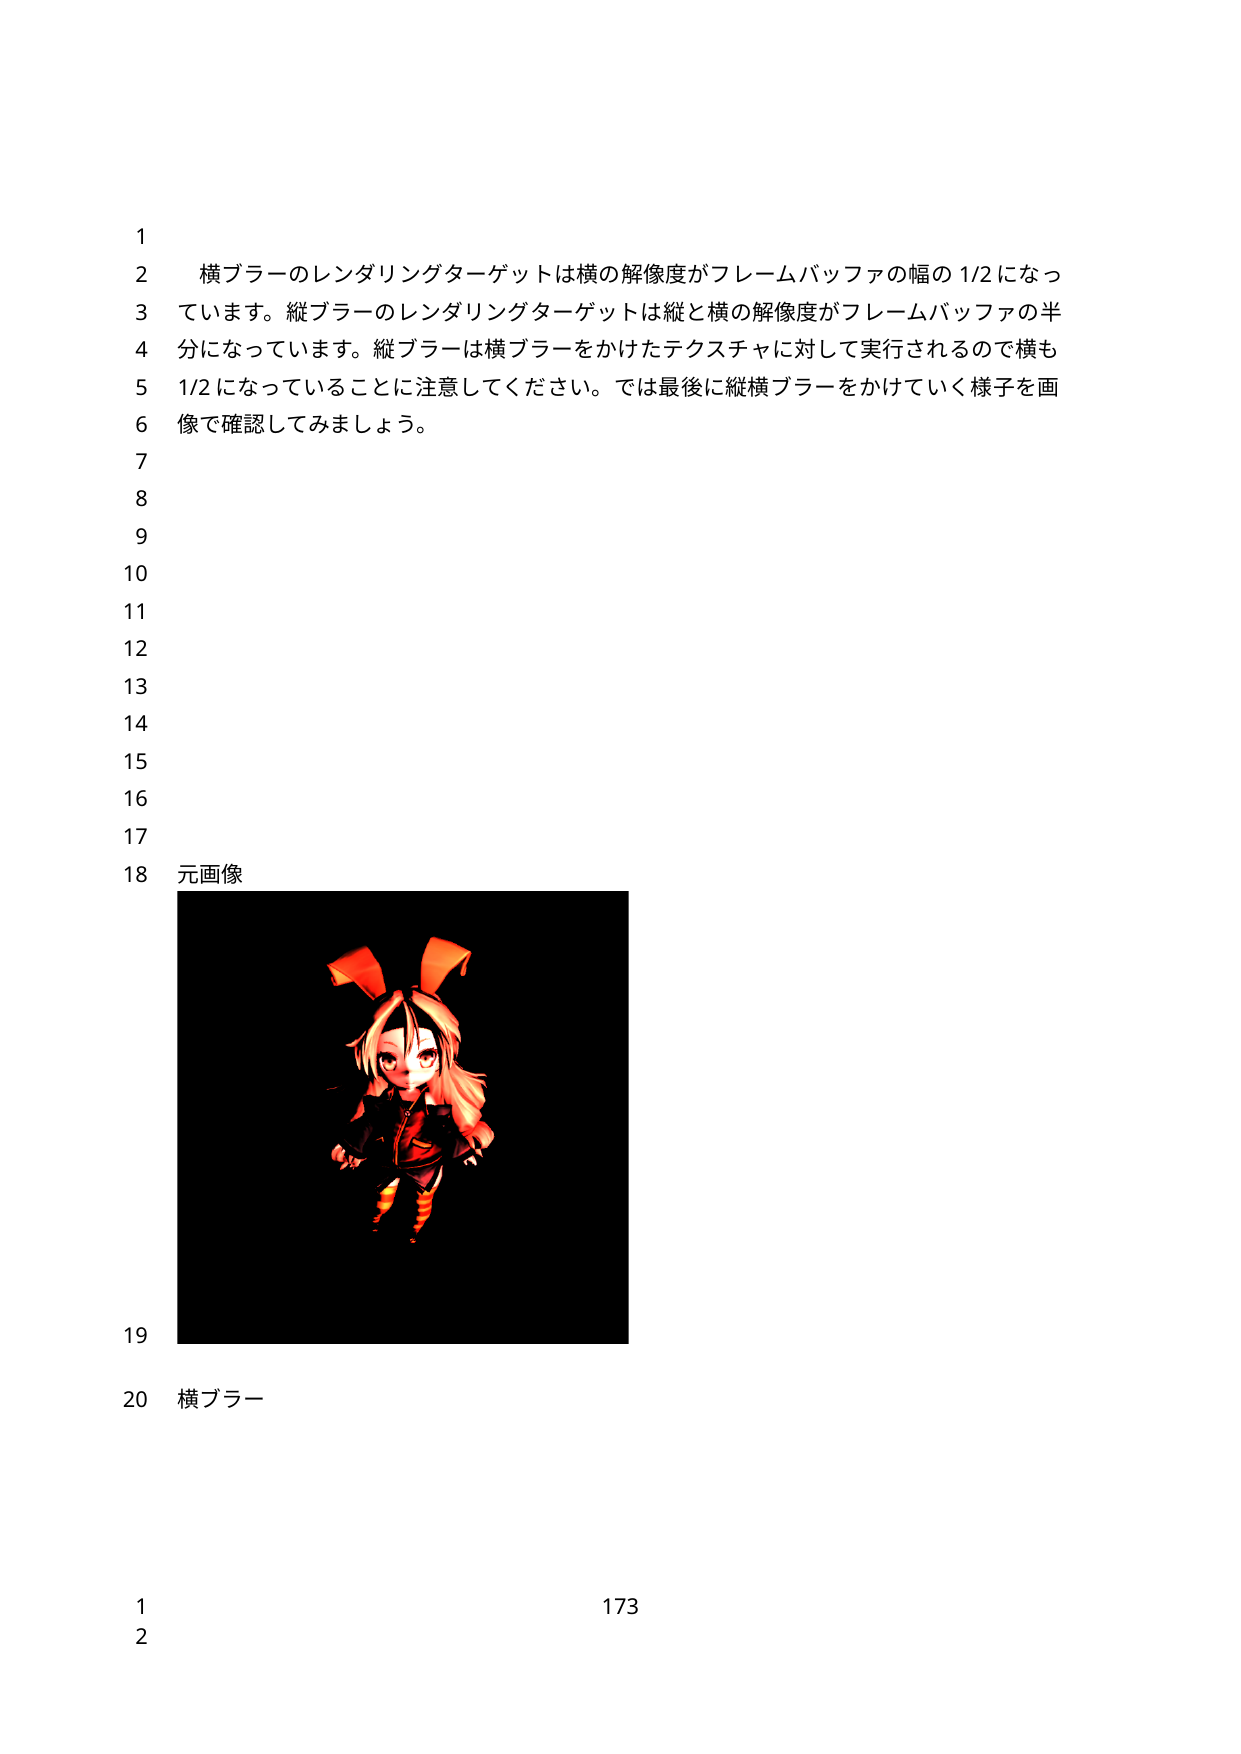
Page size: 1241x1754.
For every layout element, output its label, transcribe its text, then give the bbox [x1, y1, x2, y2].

text 横ブラーのレンダリングターゲットは横の解像度がフレームバッファの幅の1/2になっています。縦ブラーのレンダリングターゲットは縦と横の解像度がフレームバッファの半分になっています。縦ブラーは横ブラーをかけたテクスチャに対して実行されるので横も1/2になっていることに注意してください。では最後に縦横ブラーをかけていく様子を画像で確認してみましょう。 [177, 254, 1063, 442]
picture [177, 891, 629, 1344]
text 横ブラー [177, 1379, 1063, 1417]
text 元画像 [177, 854, 1063, 892]
